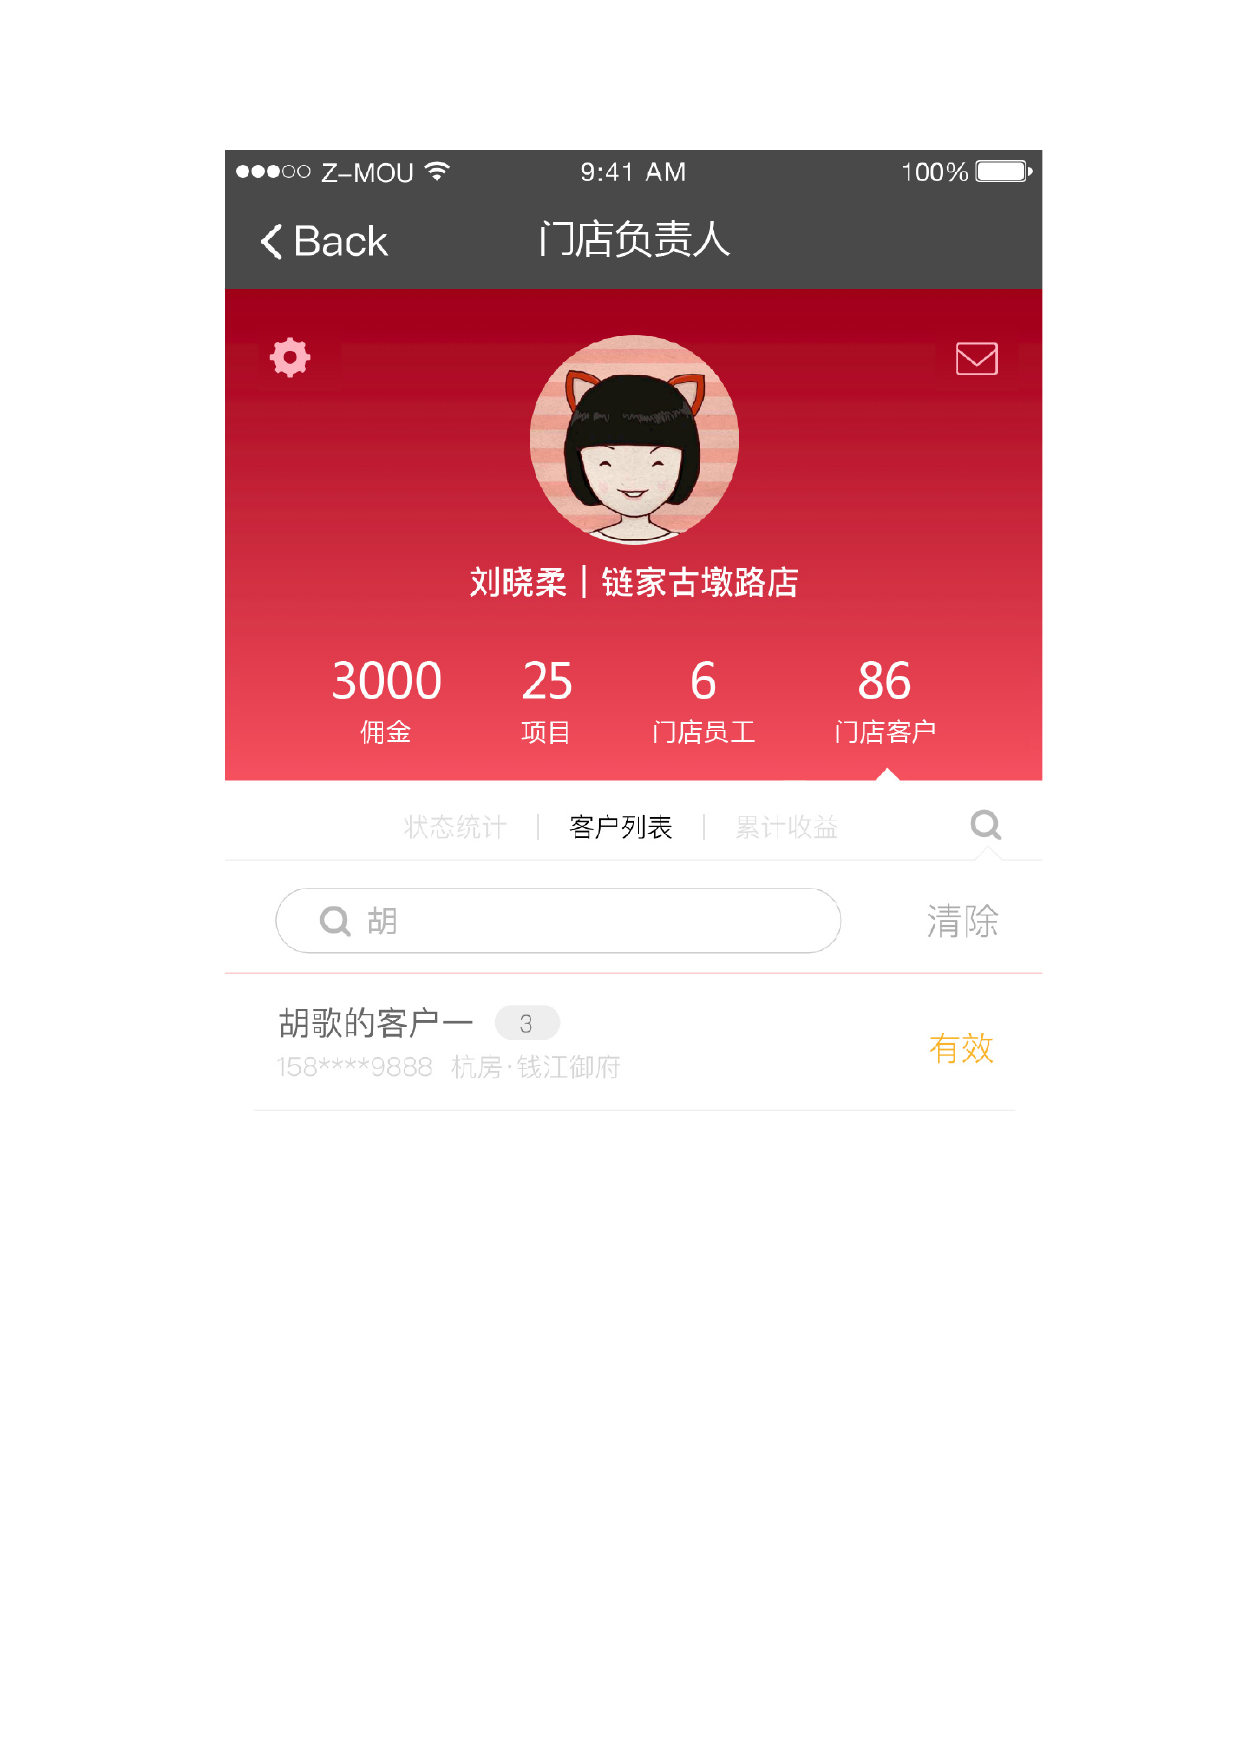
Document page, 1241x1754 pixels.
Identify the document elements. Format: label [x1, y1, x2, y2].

picture [225, 150, 1043, 1604]
